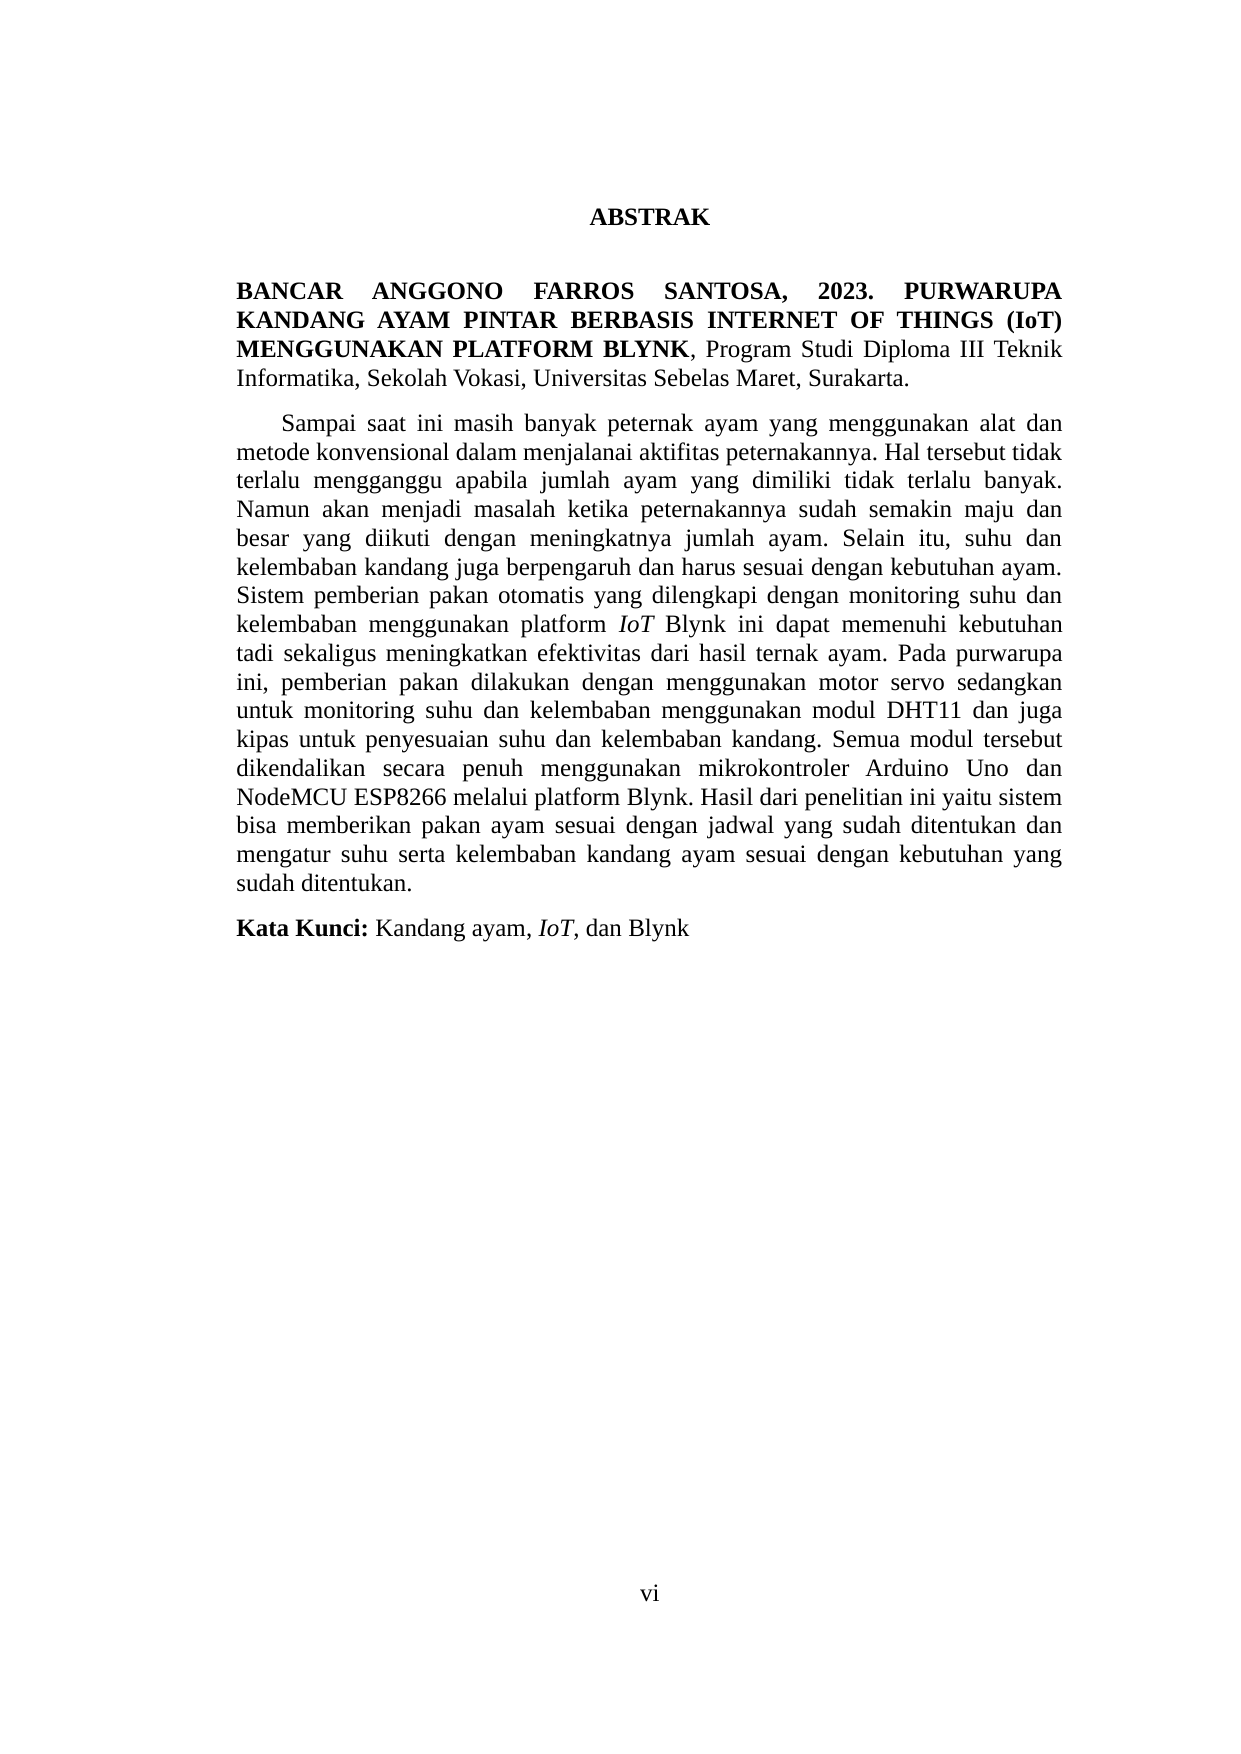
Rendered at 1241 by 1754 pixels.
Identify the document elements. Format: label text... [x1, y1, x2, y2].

text BANCAR ANGGONO FARROS SANTOSA, 2023. PURWARUPA KANDANG AYAM PINTAR BERBASIS INTERNET OF THINGS (IoT) MENGGUNAKAN PLATFORM BLYNK, Program Studi Diploma III Teknik Informatika, Sekolah Vokasi, Universitas Sebelas Maret, Surakarta. [236, 276, 1063, 391]
text Sampai saat ini masih banyak peternak ayam yang menggunakan alat dan metode konvensional dalam menjalanai aktifitas peternakannya. Hal tersebut tidak terlalu mengganggu apabila jumlah ayam yang dimiliki tidak terlalu banyak. Namun akan menjadi masalah ketika peternakannya sudah semakin maju dan besar yang diikuti dengan meningkatnya jumlah ayam. Selain itu, suhu dan kelembaban kandang juga berpengaruh dan harus sesuai dengan kebutuhan ayam. Sistem pemberian pakan otomatis yang dilengkapi dengan monitoring suhu dan kelembaban menggunakan platform IoT Blynk ini dapat memenuhi kebutuhan tadi sekaligus meningkatkan efektivitas dari hasil ternak ayam. Pada purwarupa ini, pemberian pakan dilakukan dengan menggunakan motor servo sedangkan untuk monitoring suhu dan kelembaban menggunakan modul DHT11 dan juga kipas untuk penyesuaian suhu dan kelembaban kandang. Semua modul tersebut dikendalikan secara penuh menggunakan mikrokontroler Arduino Uno dan NodeMCU ESP8266 melalui platform Blynk. Hasil dari penelitian ini yaitu sistem bisa memberikan pakan ayam sesuai dengan jadwal yang sudah ditentukan dan mengatur suhu serta kelembaban kandang ayam sesuai dengan kebutuhan yang sudah ditentukan. [236, 408, 1063, 897]
subtitle ABSTRAK [236, 202, 1063, 231]
text Kata Kunci: Kandang ayam, IoT, dan Blynk [236, 913, 1063, 942]
